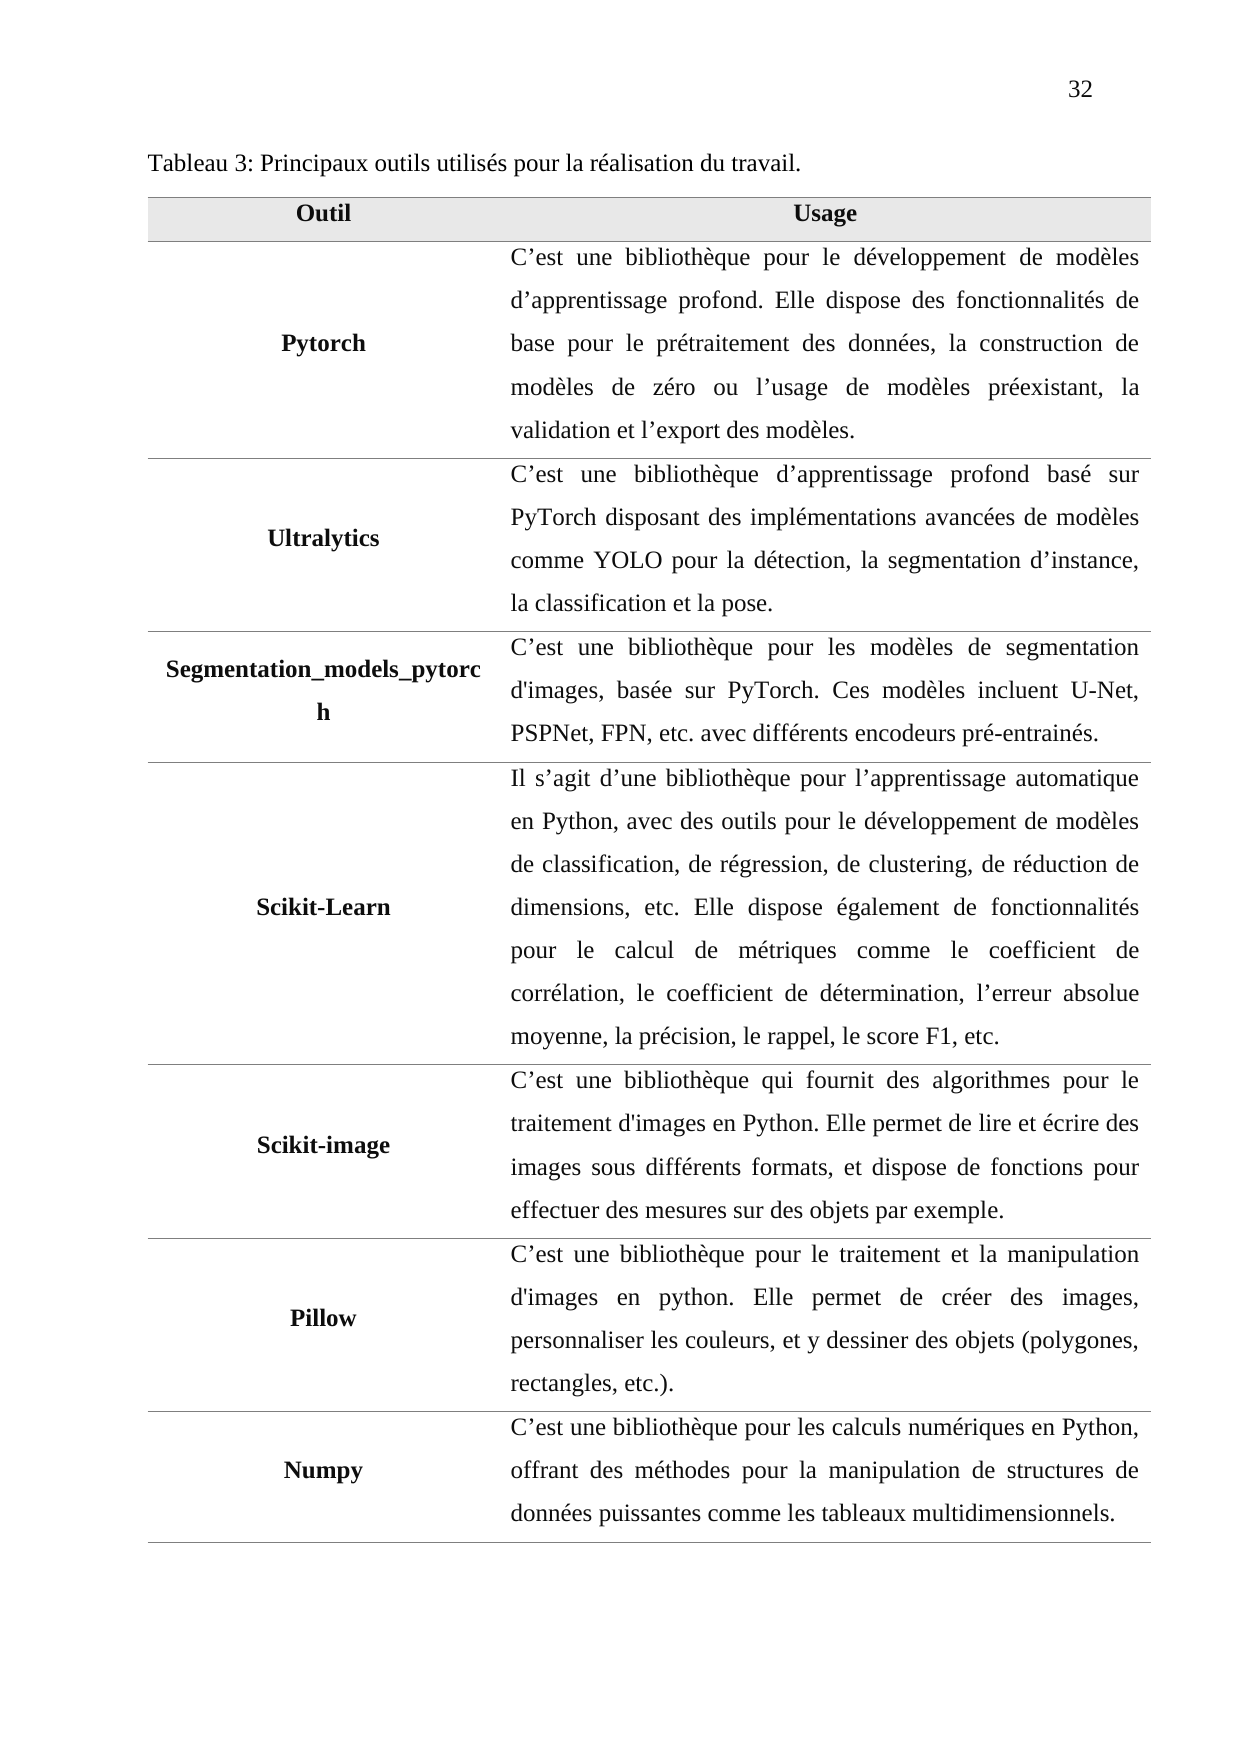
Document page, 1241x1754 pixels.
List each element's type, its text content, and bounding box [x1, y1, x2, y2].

table_cell C’est une bibliothèque pour le traitement et la manipulation d'images en python. Elle permet de créer des images, personnaliser les couleurs, et y dessiner des objets (polygones, rectangles, etc.). [499, 1239, 1151, 1411]
table_cell C’est une bibliothèque qui fournit des algorithmes pour le traitement d'images en Python. Elle permet de lire et écrire des images sous différents formats, et dispose de fonctions pour effectuer des mesures sur des objets par exemple. [499, 1065, 1151, 1238]
table_cell C’est une bibliothèque pour le développement de modèles d’apprentissage profond. Elle dispose des fonctionnalités de base pour le prétraitement des données, la construction de modèles de zéro ou l’usage de modèles préexistant, la validation et l’export des modèles. [499, 242, 1151, 458]
table_header Usage [499, 198, 1151, 241]
table_cell Segmentation_models_pytorch [148, 632, 499, 762]
table_cell C’est une bibliothèque pour les modèles de segmentation d'images, basée sur PyTorch. Ces modèles incluent U-Net, PSPNet, FPN, etc. avec différents encodeurs pré-entrainés. [499, 632, 1151, 762]
table_cell Numpy [148, 1412, 499, 1542]
table_cell Scikit-image [148, 1065, 499, 1238]
table_cell Pytorch [148, 242, 499, 458]
table_cell Il s’agit d’une bibliothèque pour l’apprentissage automatique en Python, avec des outils pour le développement de modèles de classification, de régression, de clustering, de réduction de dimensions, etc. Elle dispose également de fonctionnalités pour le calcul de métriques comme le coefficient de corrélation, le coefficient de détermination, l’erreur absolue moyenne, la précision, le rappel, le score F1, etc. [499, 763, 1151, 1064]
table_cell Ultralytics [148, 459, 499, 631]
table_cell Scikit-Learn [148, 763, 499, 1064]
table_cell C’est une bibliothèque pour les calculs numériques en Python, offrant des méthodes pour la manipulation de structures de données puissantes comme les tableaux multidimensionnels. [499, 1412, 1151, 1542]
table_cell C’est une bibliothèque d’apprentissage profond basé sur PyTorch disposant des implémentations avancées de modèles comme YOLO pour la détection, la segmentation d’instance, la classification et la pose. [499, 459, 1151, 631]
table_header Outil [148, 198, 499, 241]
table_cell Pillow [148, 1239, 499, 1411]
text Tableau 3: Principaux outils utilisés pour la réalisation du travail. [147, 148, 1093, 176]
